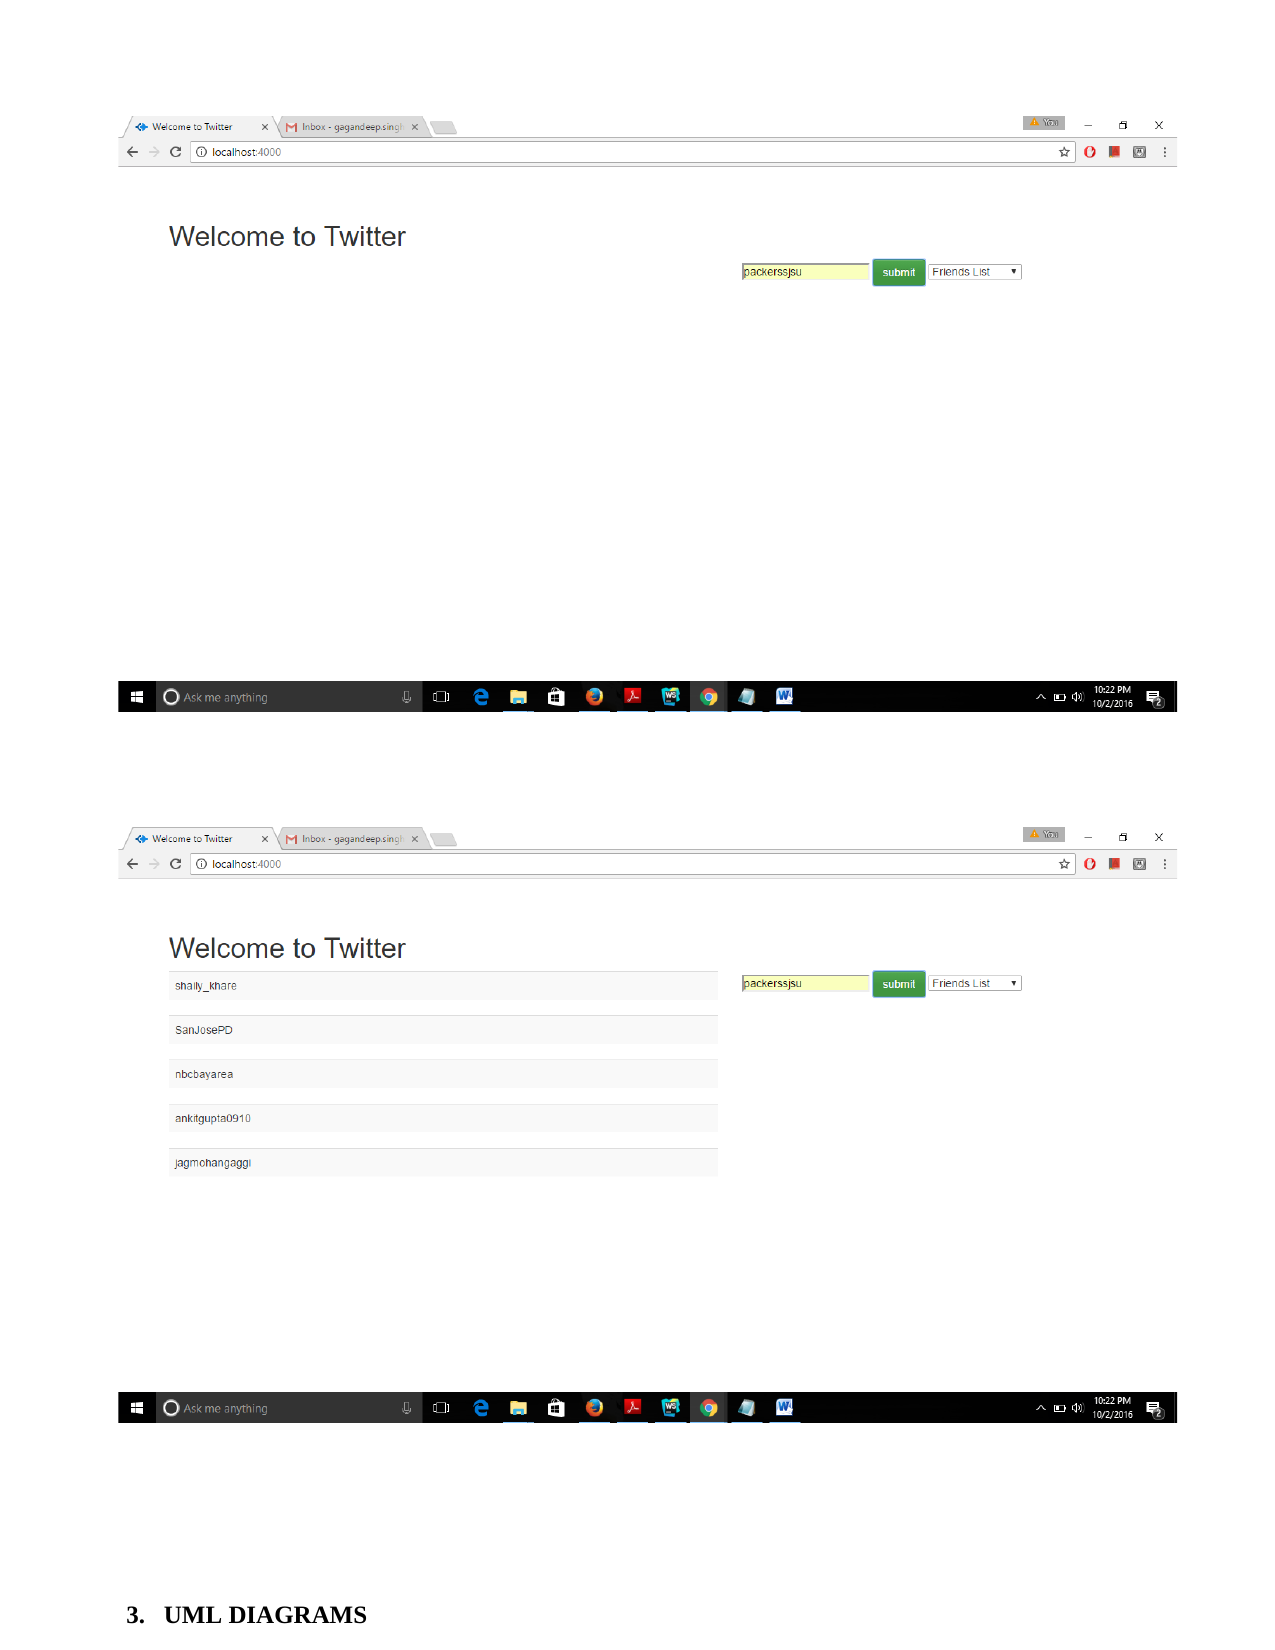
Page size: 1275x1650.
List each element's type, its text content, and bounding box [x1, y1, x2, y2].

picture [118, 827, 1178, 1423]
list UML DIAGRAMS [126, 1600, 1181, 1629]
picture [118, 116, 1178, 712]
